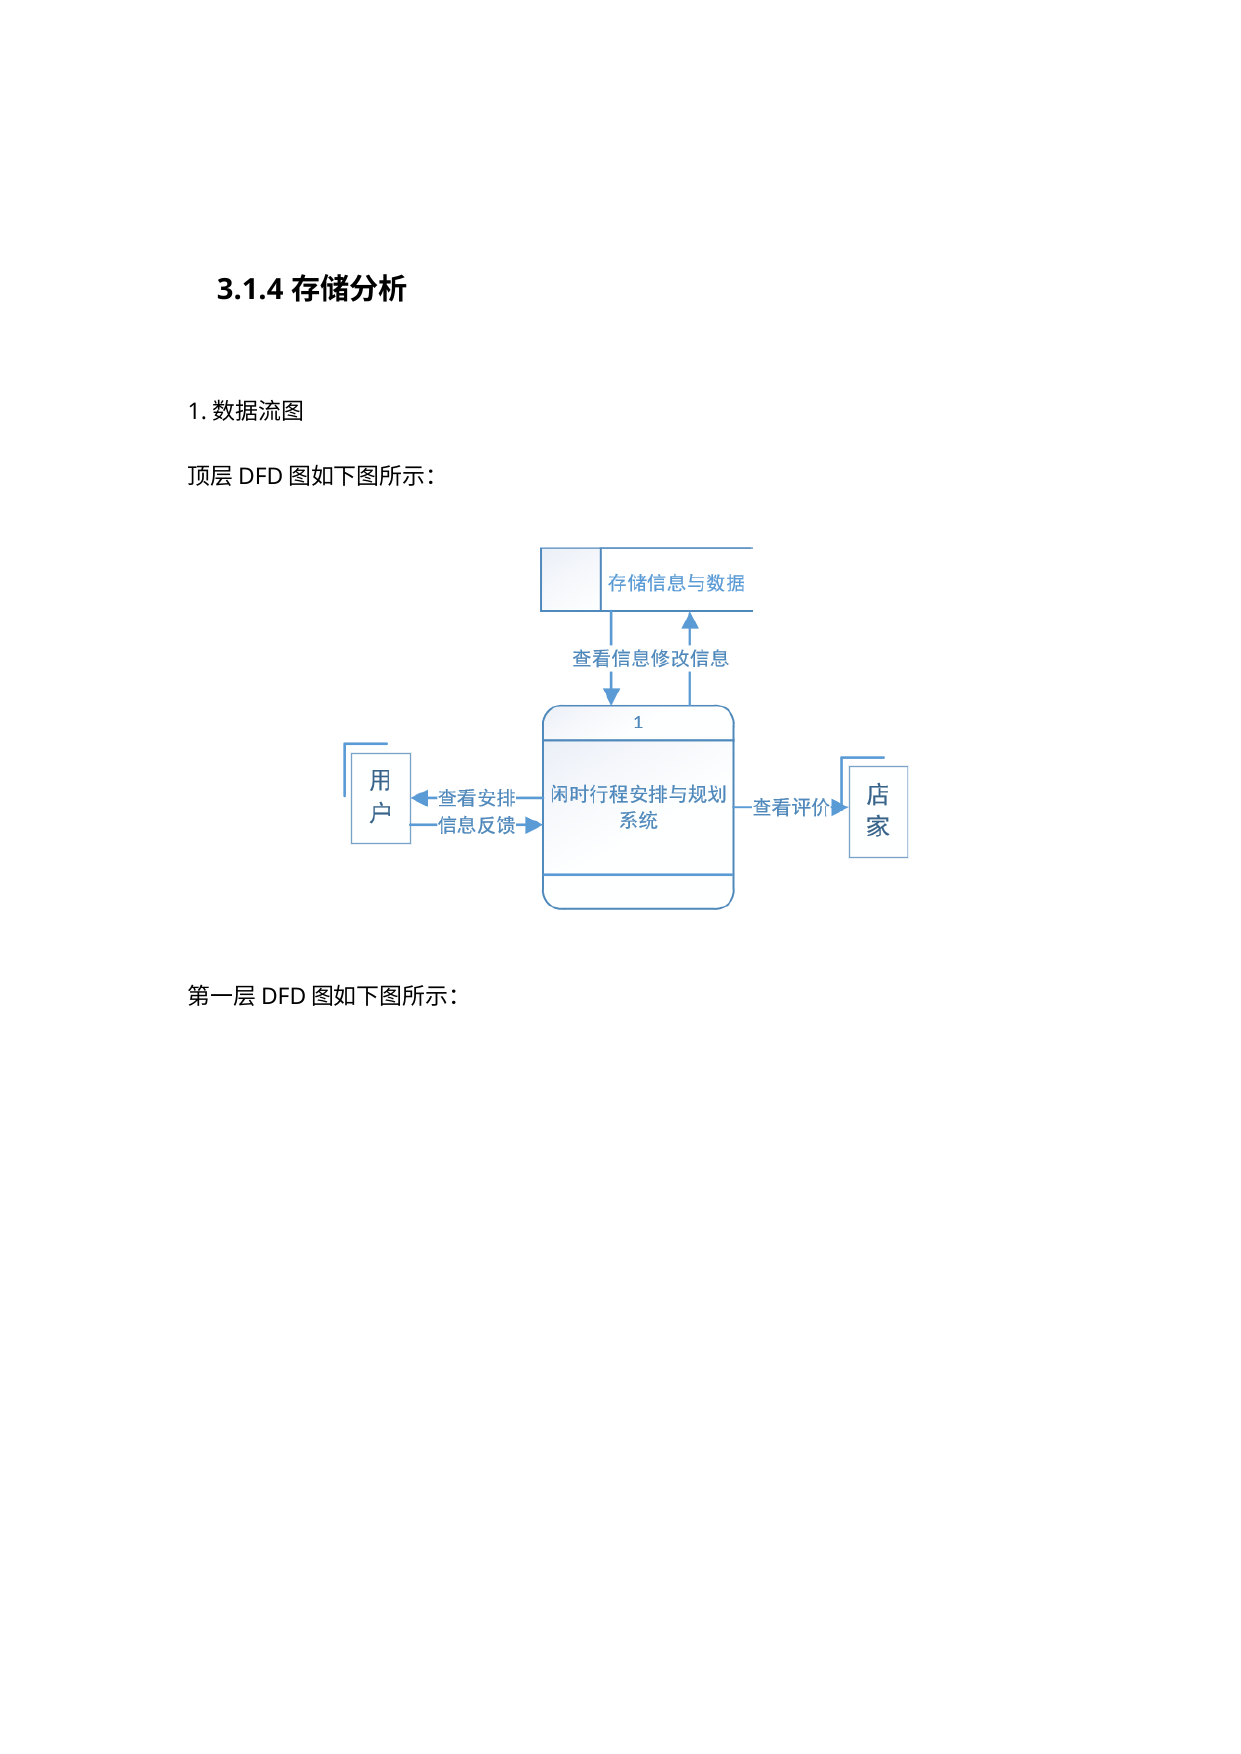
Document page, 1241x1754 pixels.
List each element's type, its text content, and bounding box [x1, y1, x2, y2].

text 第一层DFD图如下图所示： [187, 962, 1053, 1027]
subtitle 3.1.4 存储分析 [187, 254, 1053, 319]
text 顶层DFD图如下图所示： [187, 442, 1053, 507]
text 1. 数据流图 [187, 377, 1053, 442]
picture [320, 507, 920, 921]
